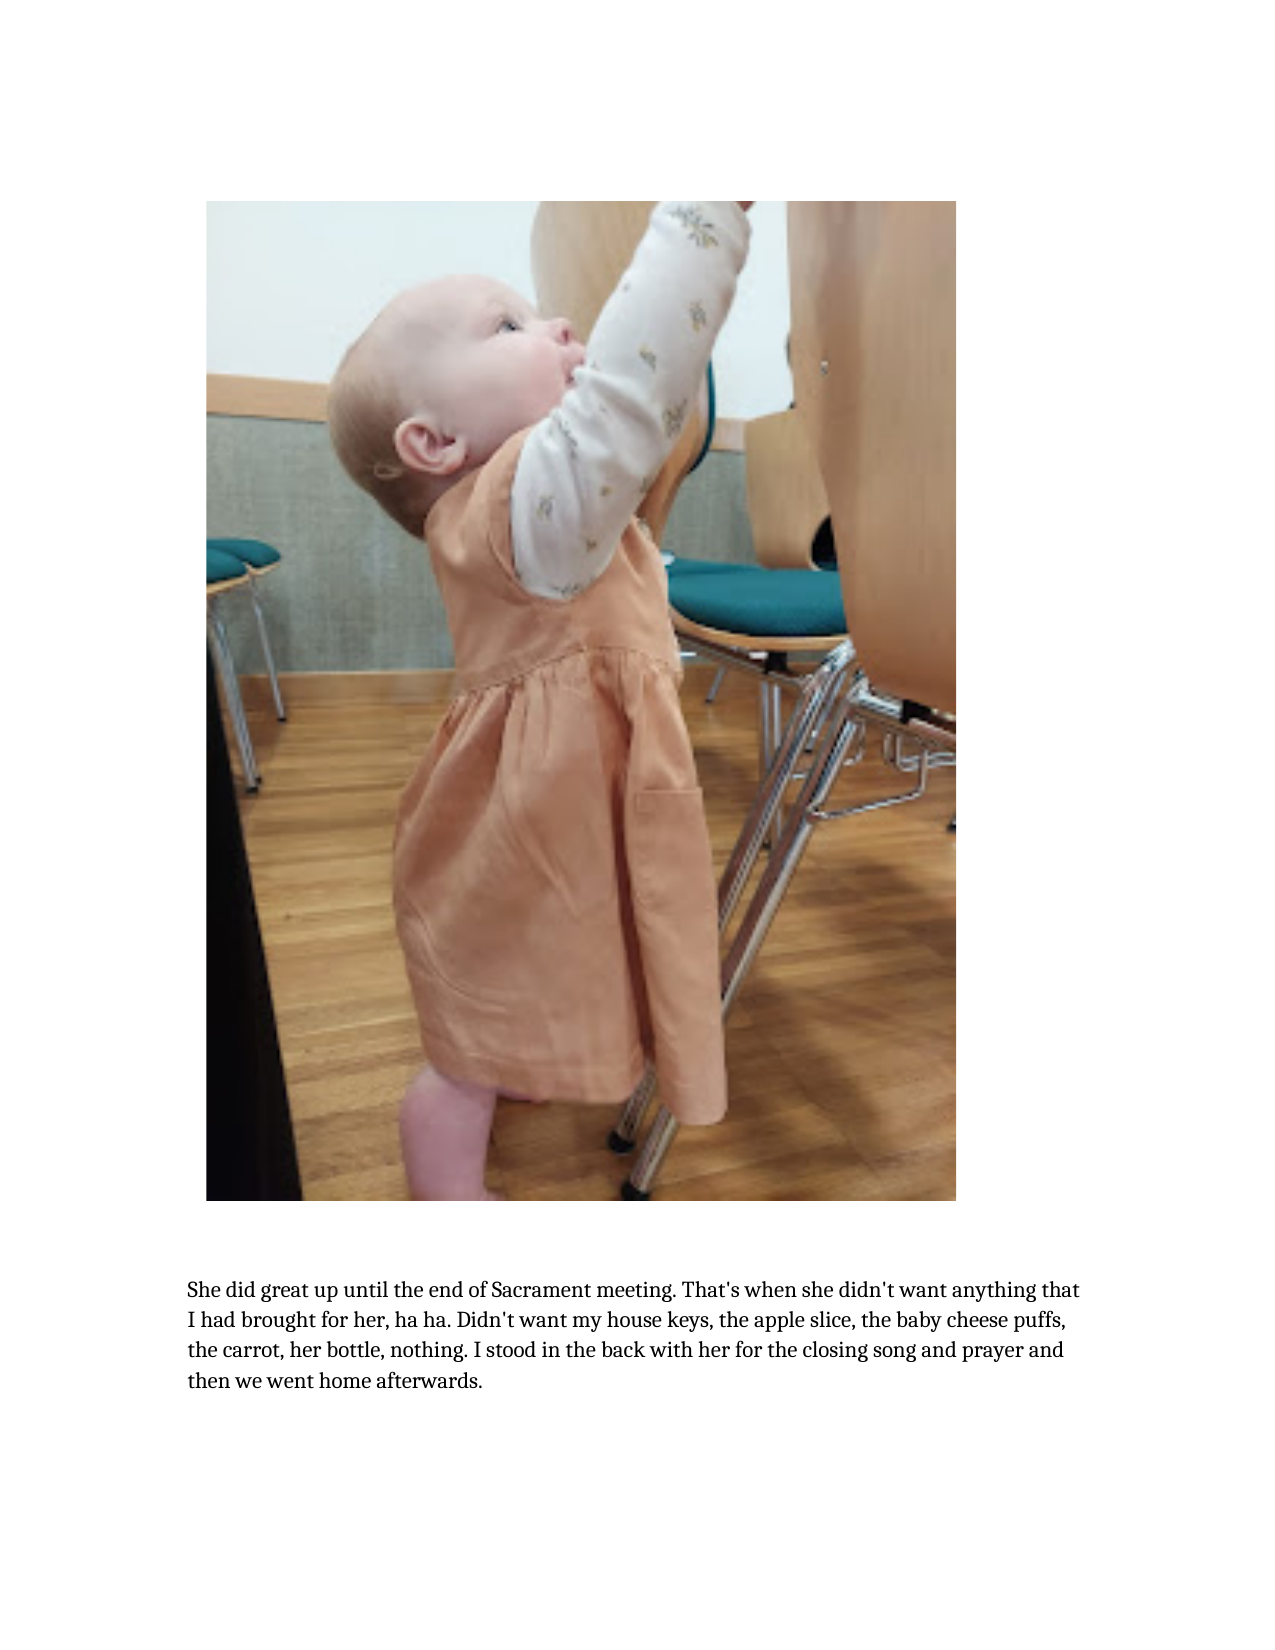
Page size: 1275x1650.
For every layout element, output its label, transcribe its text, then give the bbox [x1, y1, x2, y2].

picture [206, 201, 957, 1201]
text She did great up until the end of Sacrament meeting. That's when she didn't want anything that I had brought for her, ha ha. Didn't want my house keys, the apple slice, the baby cheese puffs, the carrot, her bottle, nothing. I stood in the back with her for the closing song and prayer and then we went home afterwards. [187, 1277, 1087, 1394]
